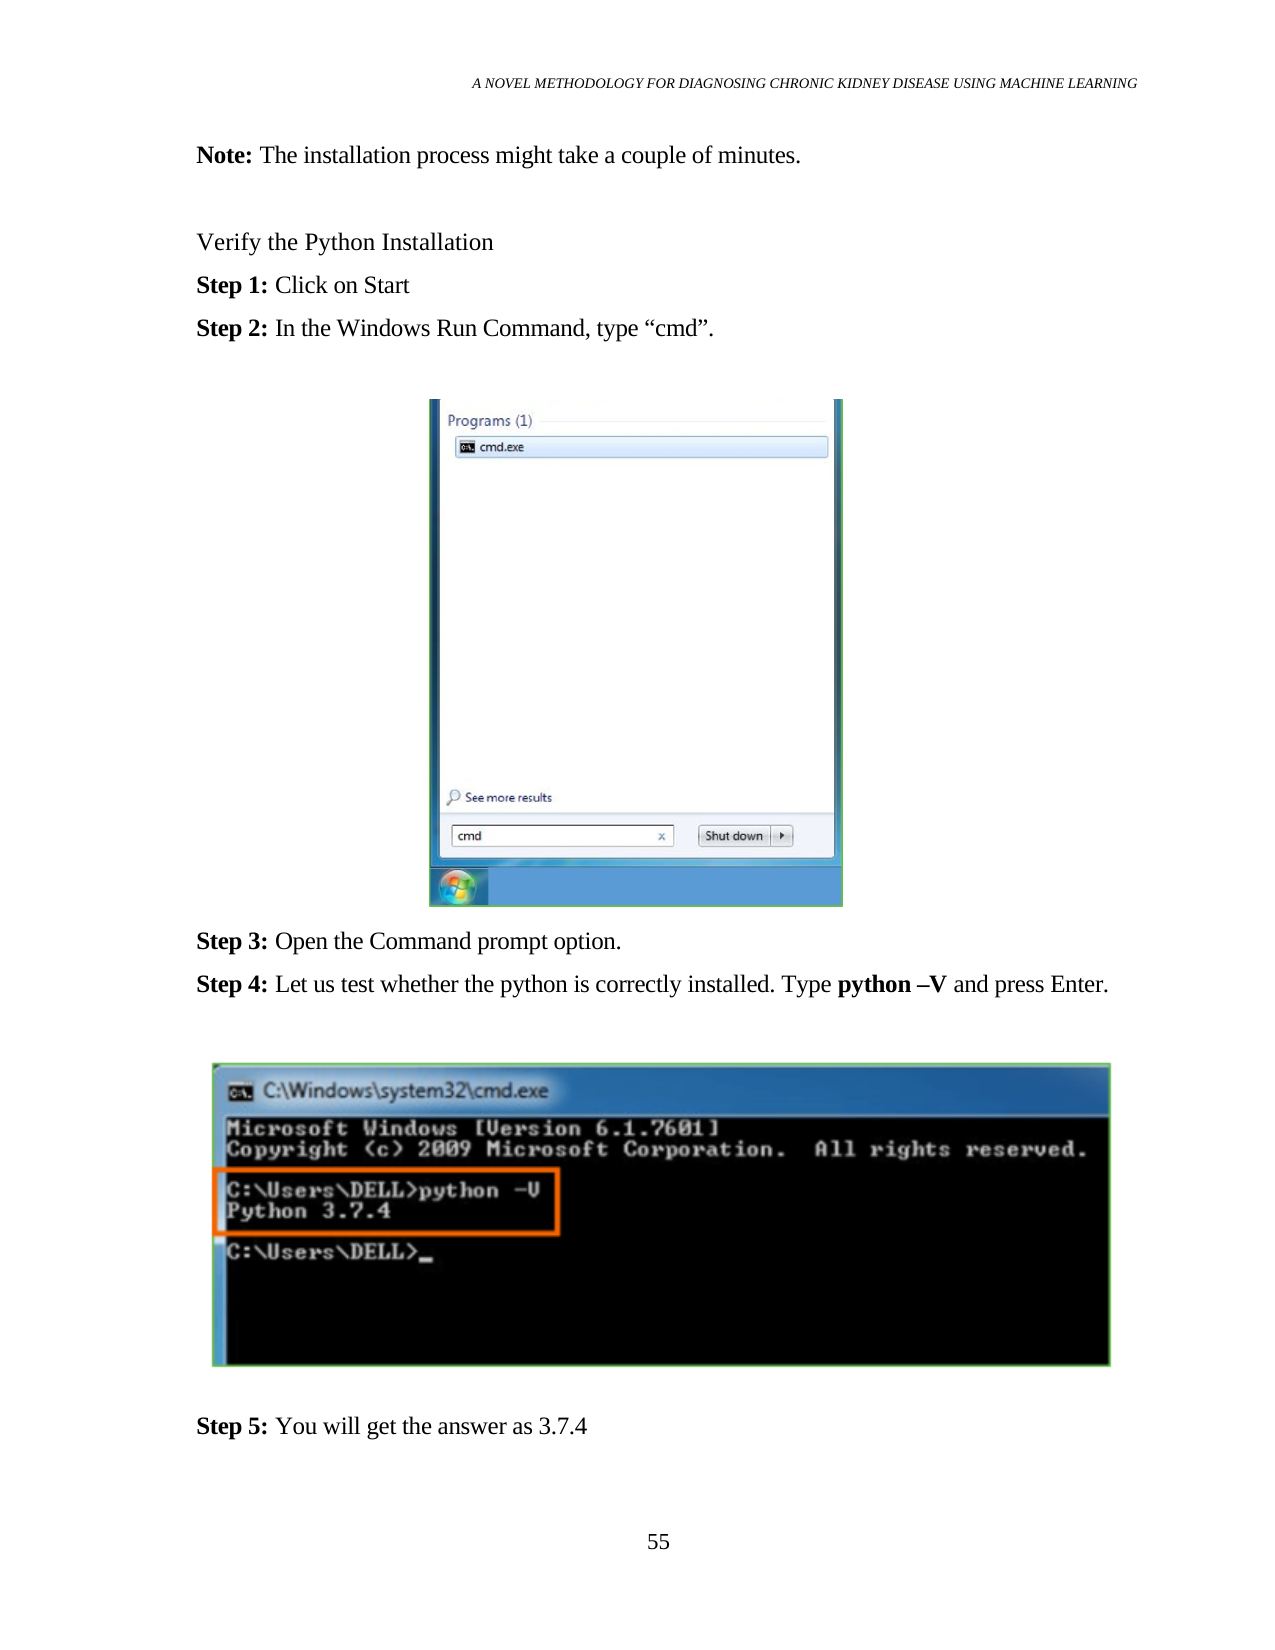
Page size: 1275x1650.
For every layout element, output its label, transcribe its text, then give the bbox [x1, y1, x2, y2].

text Step 5: You will get the answer as 3.7.4 [196, 1411, 1117, 1440]
text Note: The installation process might take a couple of minutes. [196, 141, 1117, 169]
text Step 1: Click on Start [196, 270, 1117, 299]
text Step 3: Open the Command prompt option. [196, 926, 1117, 954]
picture [408, 399, 906, 912]
subtitle Verify the Python Installation [196, 227, 1117, 256]
text Step 4: Let us test whether the python is correctly installed. Type python –V and press Enter. [196, 969, 1117, 998]
text Step 2: In the Windows Run Command, type “cmd”. [196, 313, 1117, 342]
picture [196, 1049, 1188, 1397]
